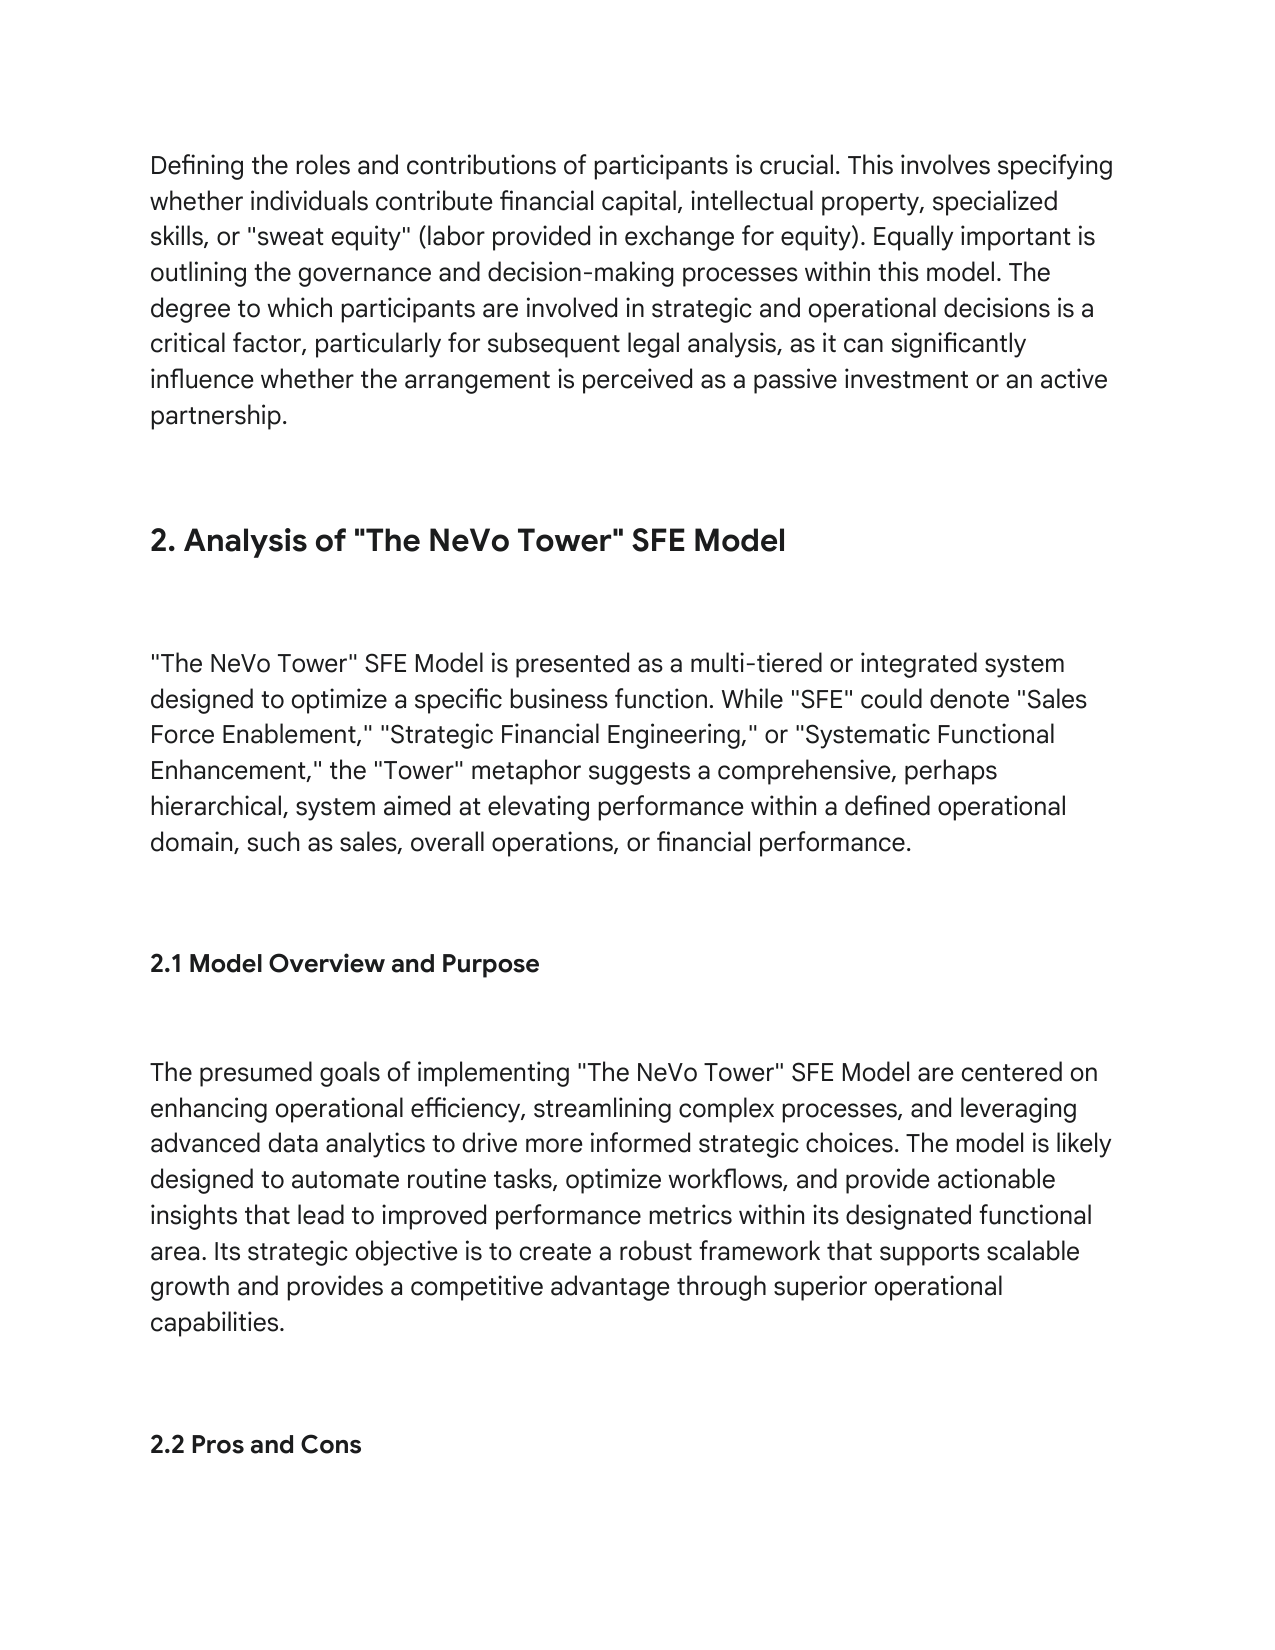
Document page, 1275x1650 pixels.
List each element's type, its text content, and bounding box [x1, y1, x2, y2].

text The presumed goals of implementing "The NeVo Tower" SFE Model are centered on enhancing operational efficiency, streamlining complex processes, and leveraging advanced data analytics to drive more informed strategic choices. The model is likely designed to automate routine tasks, optimize workflows, and provide actionable insights that lead to improved performance metrics within its designated functional area. Its strategic objective is to create a robust framework that supports scalable growth and provides a competitive advantage through superior operational capabilities. [150, 1057, 1125, 1339]
text Defining the roles and contributions of participants is crucial. This involves specifying whether individuals contribute financial capital, intellectual property, specialized skills, or "sweat equity" (labor provided in exchange for equity). Equally important is outlining the governance and decision-making processes within this model. The degree to which participants are involved in strategic and operational decisions is a critical factor, particularly for subsequent legal analysis, as it can significantly influence whether the arrangement is perceived as a passive investment or an active partnership. [150, 150, 1125, 431]
text "The NeVo Tower" SFE Model is presented as a multi-tiered or integrated system designed to optimize a specific business function. While "SFE" could denote "Sales Force Enablement," "Strategic Financial Engineering," or "Systematic Functional Enhancement," the "Tower" metaphor suggests a comprehensive, perhaps hierarchical, system aimed at elevating performance within a defined operational domain, such as sales, overall operations, or financial performance. [150, 648, 1125, 858]
subtitle 2.2 Pros and Cons [150, 1429, 1125, 1460]
subtitle 2.1 Model Overview and Purpose [150, 948, 1125, 980]
subtitle 2. Analysis of "The NeVo Tower" SFE Model [150, 522, 1125, 561]
